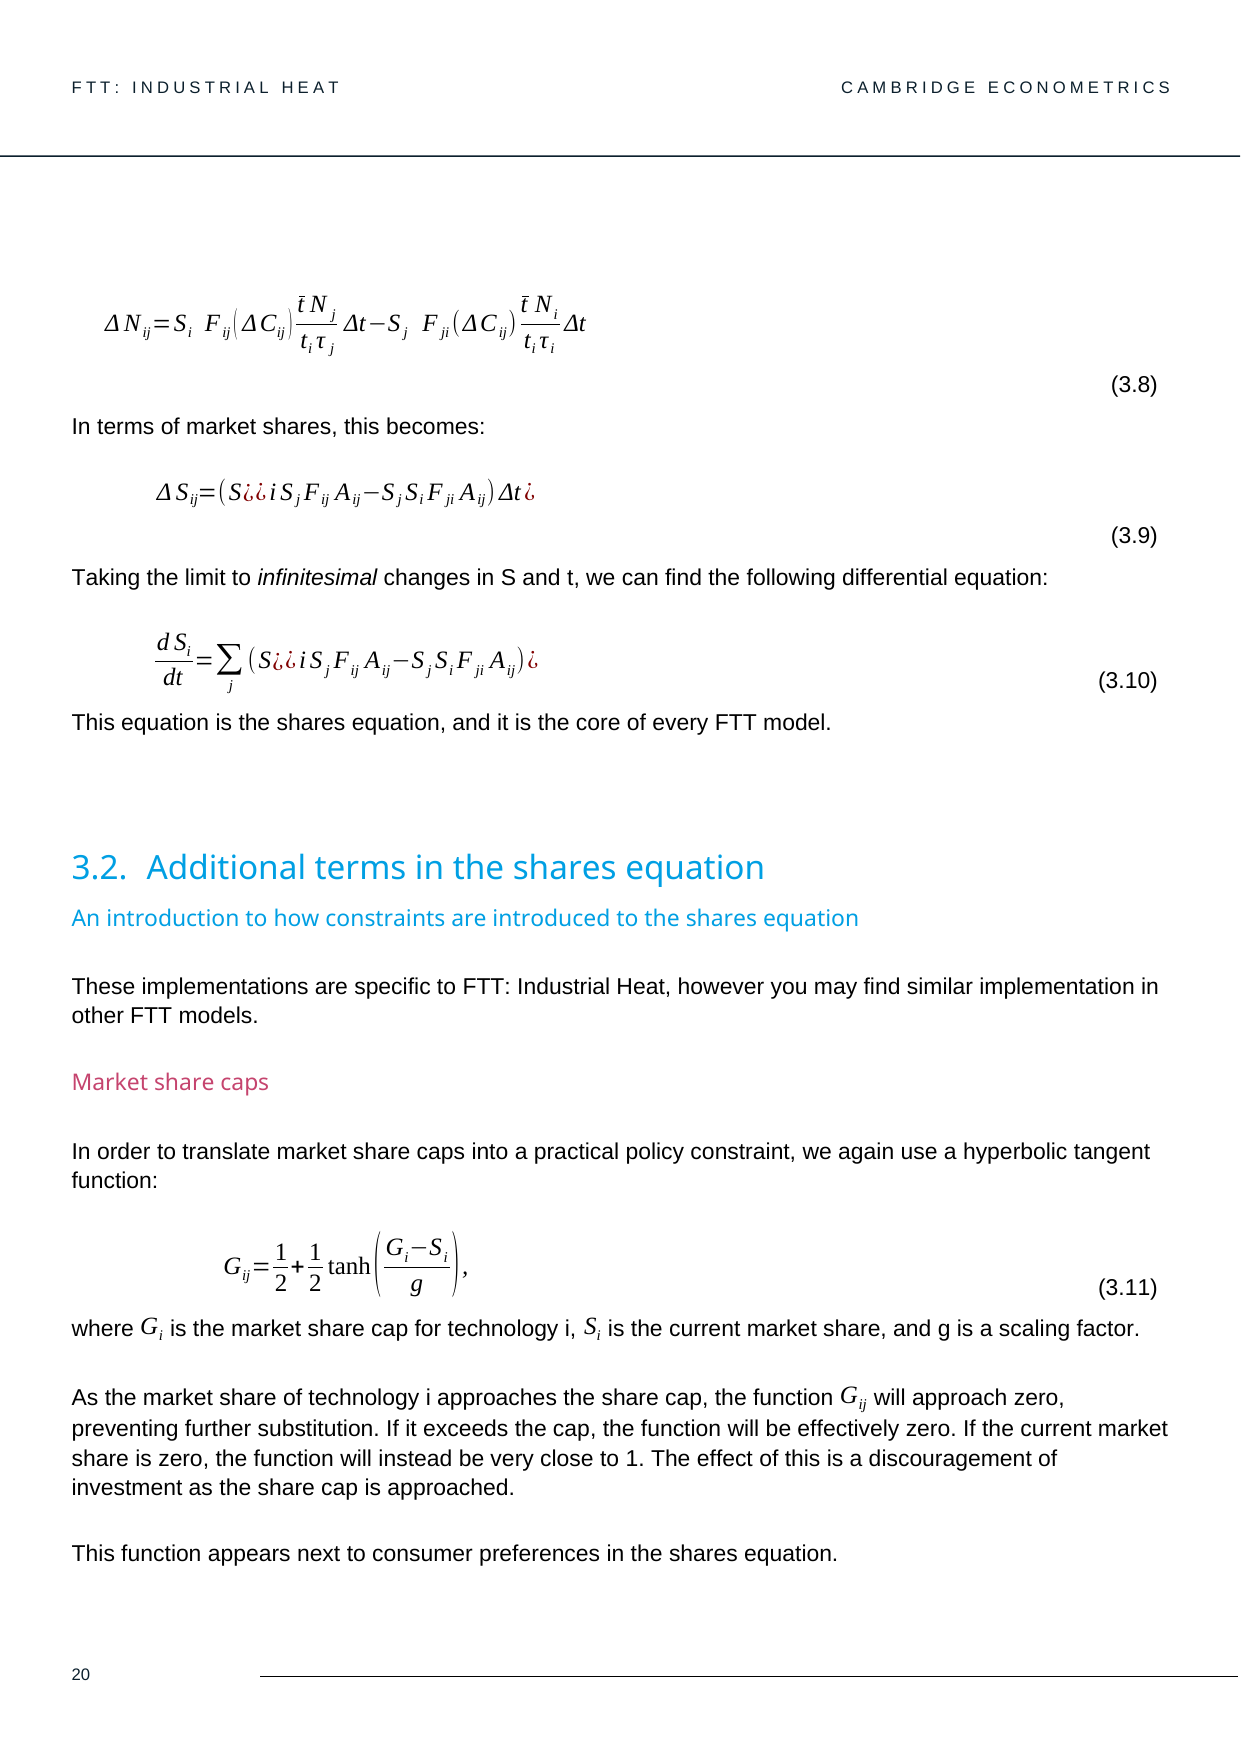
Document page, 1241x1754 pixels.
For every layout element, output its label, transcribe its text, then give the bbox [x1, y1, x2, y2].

text As the market share of technology i approaches the share cap, the function will approach zero, preventing further substitution. If it exceeds the cap, the function will be effectively zero. If the current market share is zero, the function will instead be very close to 1. The effect of this is a discouragement of investment as the share cap is approached. [71, 1381, 1169, 1500]
text In order to translate market share caps into a practical policy constraint, we again use a hyperbolic tangent function: [71, 1135, 1169, 1193]
text An introduction to how constraints are introduced to the shares equation [71, 902, 1169, 933]
subtitle Market share caps [71, 1066, 1169, 1097]
table_header (3.8) [620, 291, 1169, 410]
text Taking the limit to infinitesimal changes in S and t, we can find the following differential equation: [71, 561, 1169, 591]
table_header (3.9) [620, 477, 1169, 561]
table_header [71, 628, 620, 706]
table_header (3.11) [620, 1231, 1169, 1312]
text These implementations are specific to FTT: Industrial Heat, however you may find similar implementation in other FTT models. [71, 970, 1169, 1029]
table_header [71, 291, 620, 410]
subtitle Additional terms in the shares equation [71, 844, 1169, 889]
text This equation is the shares equation, and it is the core of every FTT model. [71, 706, 1169, 735]
table_header [71, 477, 620, 561]
text where is the market share cap for technology i, is the current market share, and g is a scaling factor. [71, 1312, 1169, 1344]
table_header [71, 1231, 620, 1312]
text This function appears next to consumer preferences in the shares equation. [71, 1538, 1169, 1567]
text In terms of market shares, this becomes: [71, 410, 1169, 439]
